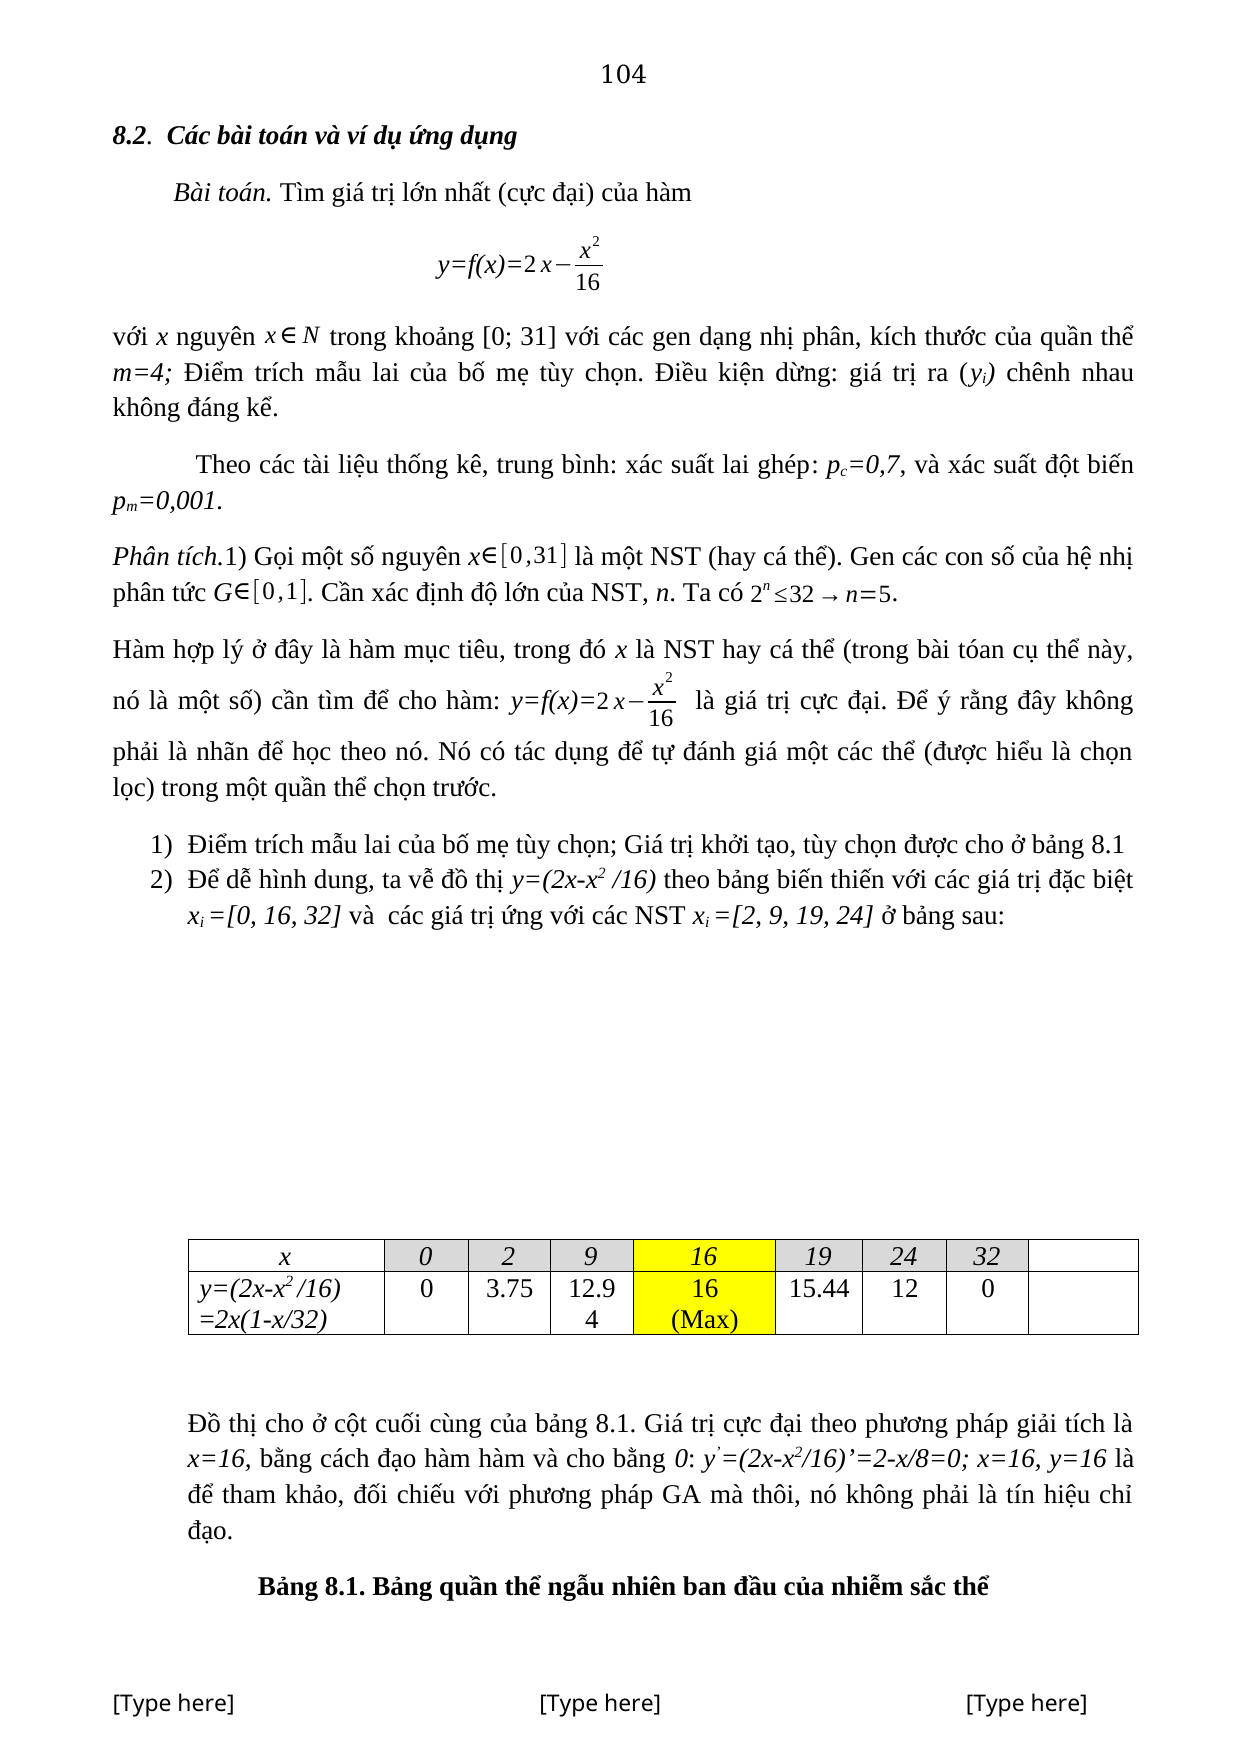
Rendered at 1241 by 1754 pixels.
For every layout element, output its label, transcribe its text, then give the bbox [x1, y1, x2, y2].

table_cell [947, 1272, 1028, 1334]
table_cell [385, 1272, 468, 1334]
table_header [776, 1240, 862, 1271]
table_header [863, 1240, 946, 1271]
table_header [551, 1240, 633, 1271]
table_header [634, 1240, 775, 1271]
text Bảng 8.1. Bảng quần thể ngẫu nhiên ban đầu của nhiễm sắc thể [112, 1570, 1134, 1602]
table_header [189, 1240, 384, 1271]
list Để dễ hình dung, ta vễ đồ thị y=(2x-x2 /16) theo bảng biến thiến với các giá trị đặc biệt xi =[0, 16, 32] và các giá trị ứng với các NST xi =[2, 9, 19, 24] ở bảng sau: [150, 863, 1134, 930]
text với x nguyên trong khoảng [0; 31] với các gen dạng nhị phân, kích thước của quần thể m=4; Điểm trích mẫu lai của bố mẹ tùy chọn. Điều kiện dừng: giá trị ra (yi) chênh nhau không đáng kể. [112, 320, 1134, 423]
text 8.2. Các bài toán và ví dụ ứng dụng [112, 119, 1134, 150]
text Phân tích.1) Gọi một số nguyên x là một NST (hay cá thể). Gen các con số của hệ nhị phân tức G. Cần xác định độ lớn của NST, n. Ta có . [112, 540, 1134, 607]
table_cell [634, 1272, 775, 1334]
text y=f(x)= [112, 232, 1134, 295]
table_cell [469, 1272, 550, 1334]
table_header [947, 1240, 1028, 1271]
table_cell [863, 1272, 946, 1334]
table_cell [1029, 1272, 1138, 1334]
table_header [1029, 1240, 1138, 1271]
list Điểm trích mẫu lai của bố mẹ tùy chọn; Giá trị khởi tạo, tùy chọn được cho ở bảng 8.1 [150, 828, 1134, 859]
list Đồ thị cho ở cột cuối cùng của bảng 8.1. Giá trị cực đại theo phương pháp giải tích là x=16, bằng cách đạo hàm hàm và cho bằng 0: y’=(2x-x2/16)’=2-x/8=0; x=16, y=16 là để tham khảo, đối chiếu với phương pháp GA mà thôi, nó không phải là tín hiệu chỉ đạo. [187, 1407, 1134, 1545]
text Bài toán. Tìm giá trị lớn nhất (cực đại) của hàm [112, 176, 1134, 207]
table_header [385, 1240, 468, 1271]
text Hàm hợp lý ở đây là hàm mục tiêu, trong đó x là NST hay cá thể (trong bài tóan cụ thể này, nó là một số) cần tìm để cho hàm: y=f(x)= là giá trị cực đại. Để ý rằng đây không phải là nhãn để học theo nó. Nó có tác dụng để tự đánh giá một các thể (được hiểu là chọn lọc) trong một quần thể chọn trước. [112, 633, 1134, 802]
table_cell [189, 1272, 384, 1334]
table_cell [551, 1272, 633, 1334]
text Theo các tài liệu thống kê, trung bình: xác suất lai ghép: pc=0,7, và xác suất đột biến pm=0,001. [112, 448, 1134, 515]
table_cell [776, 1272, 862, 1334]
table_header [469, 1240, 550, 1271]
